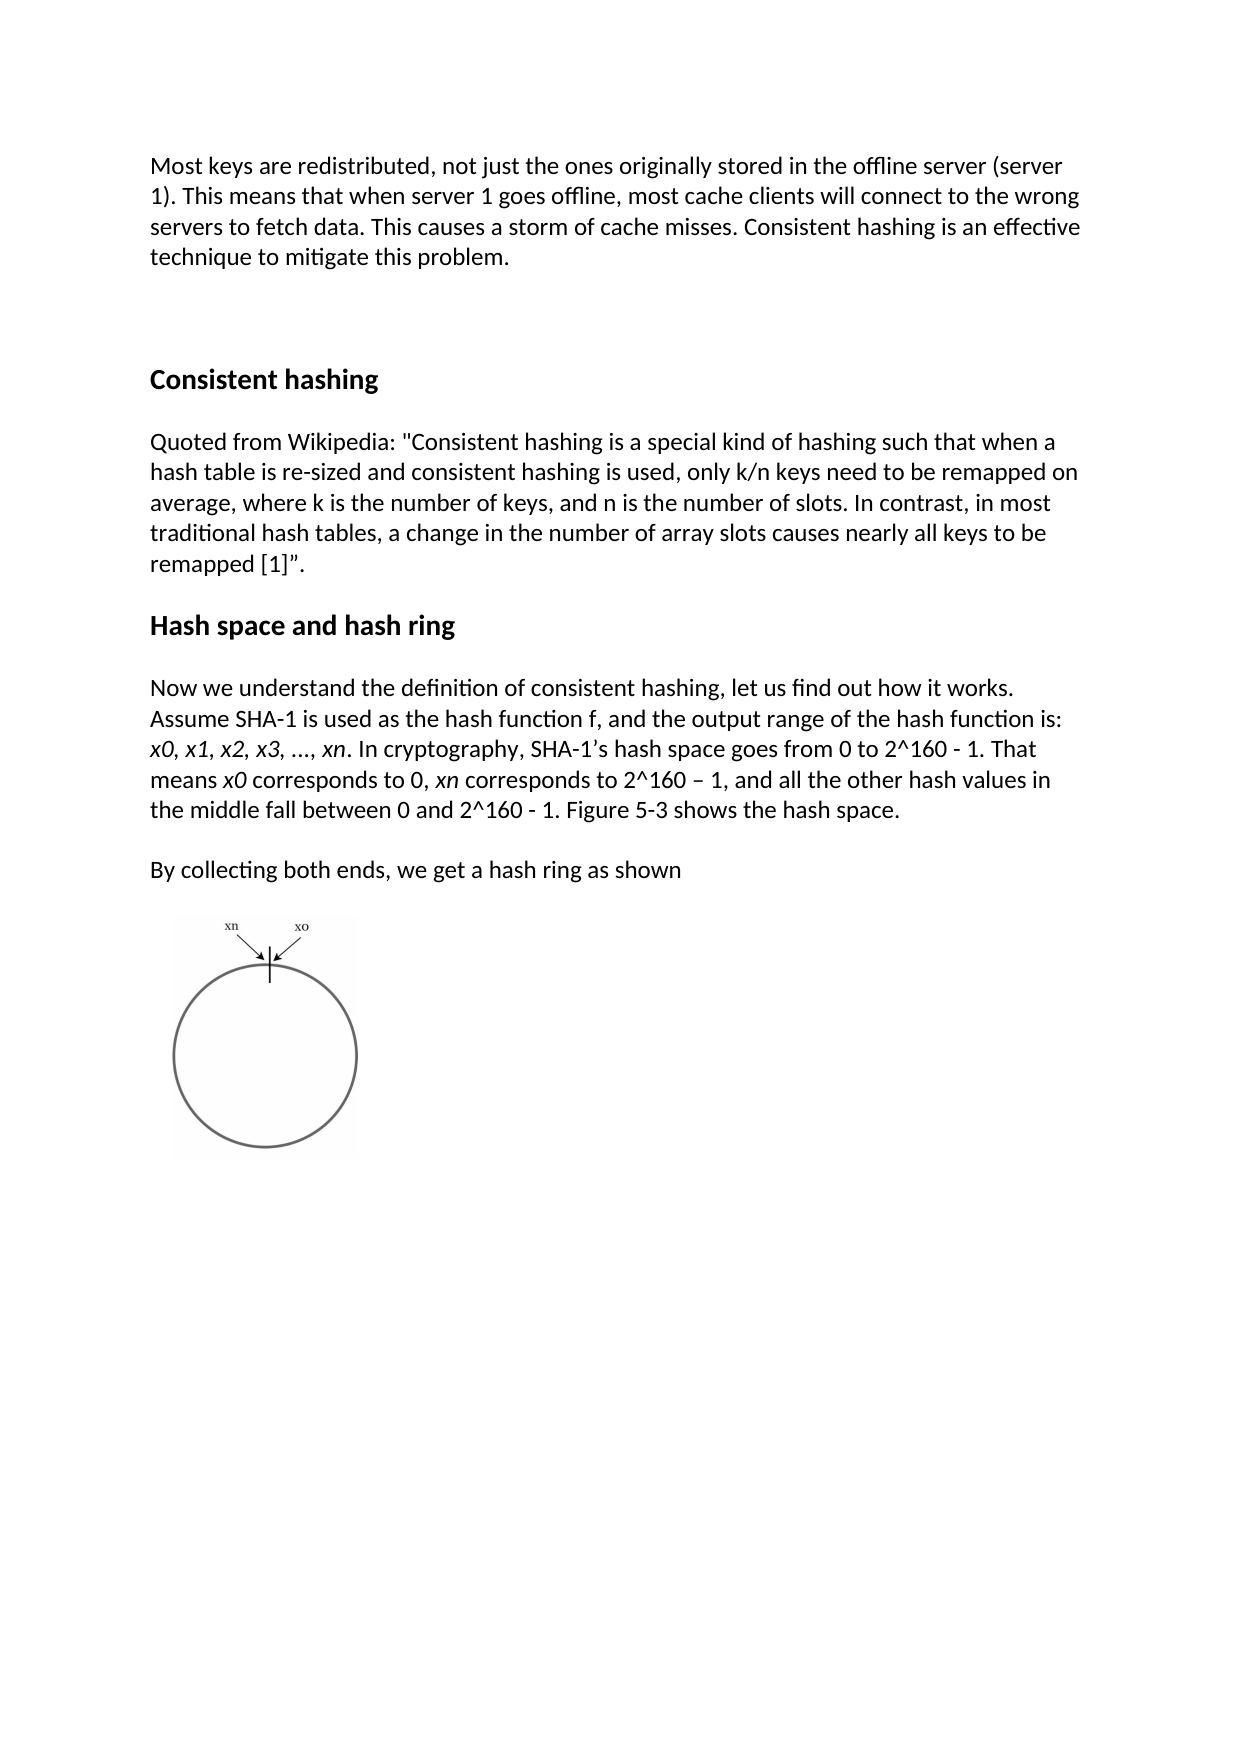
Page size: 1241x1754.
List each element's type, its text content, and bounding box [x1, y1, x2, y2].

text By collecting both ends, we get a hash ring as shown [150, 854, 1090, 884]
text Now we understand the definition of consistent hashing, let us find out how it works. Assume SHA-1 is used as the hash function f, and the output range of the hash function is: x0, x1, x2, x3, ..., xn. In cryptography, SHA-1’s hash space goes from 0 to 2^160 - 1. That means x0 corresponds to 0, xn corresponds to 2^160 – 1, and all the other hash values in the middle fall between 0 and 2^160 - 1. Figure 5-3 shows the hash space. [150, 672, 1090, 825]
text Hash space and hash ring [150, 607, 1090, 643]
text Most keys are redistributed, not just the ones originally stored in the offline server (server 1). This means that when server 1 goes offline, most cache clients will connect to the wrong servers to fetch data. This causes a storm of cache misses. Consistent hashing is an effective technique to mitigate this problem. [150, 150, 1090, 272]
text Consistent hashing [150, 361, 1090, 397]
text Quoted from Wikipedia: "Consistent hashing is a special kind of hashing such that when a hash table is re-sized and consistent hashing is used, only k/n keys need to be remapped on average, where k is the number of keys, and n is the number of slots. In contrast, in most traditional hash tables, a change in the number of array slots causes nearly all keys to be remapped [1]”. [150, 426, 1090, 578]
picture [150, 913, 392, 1159]
